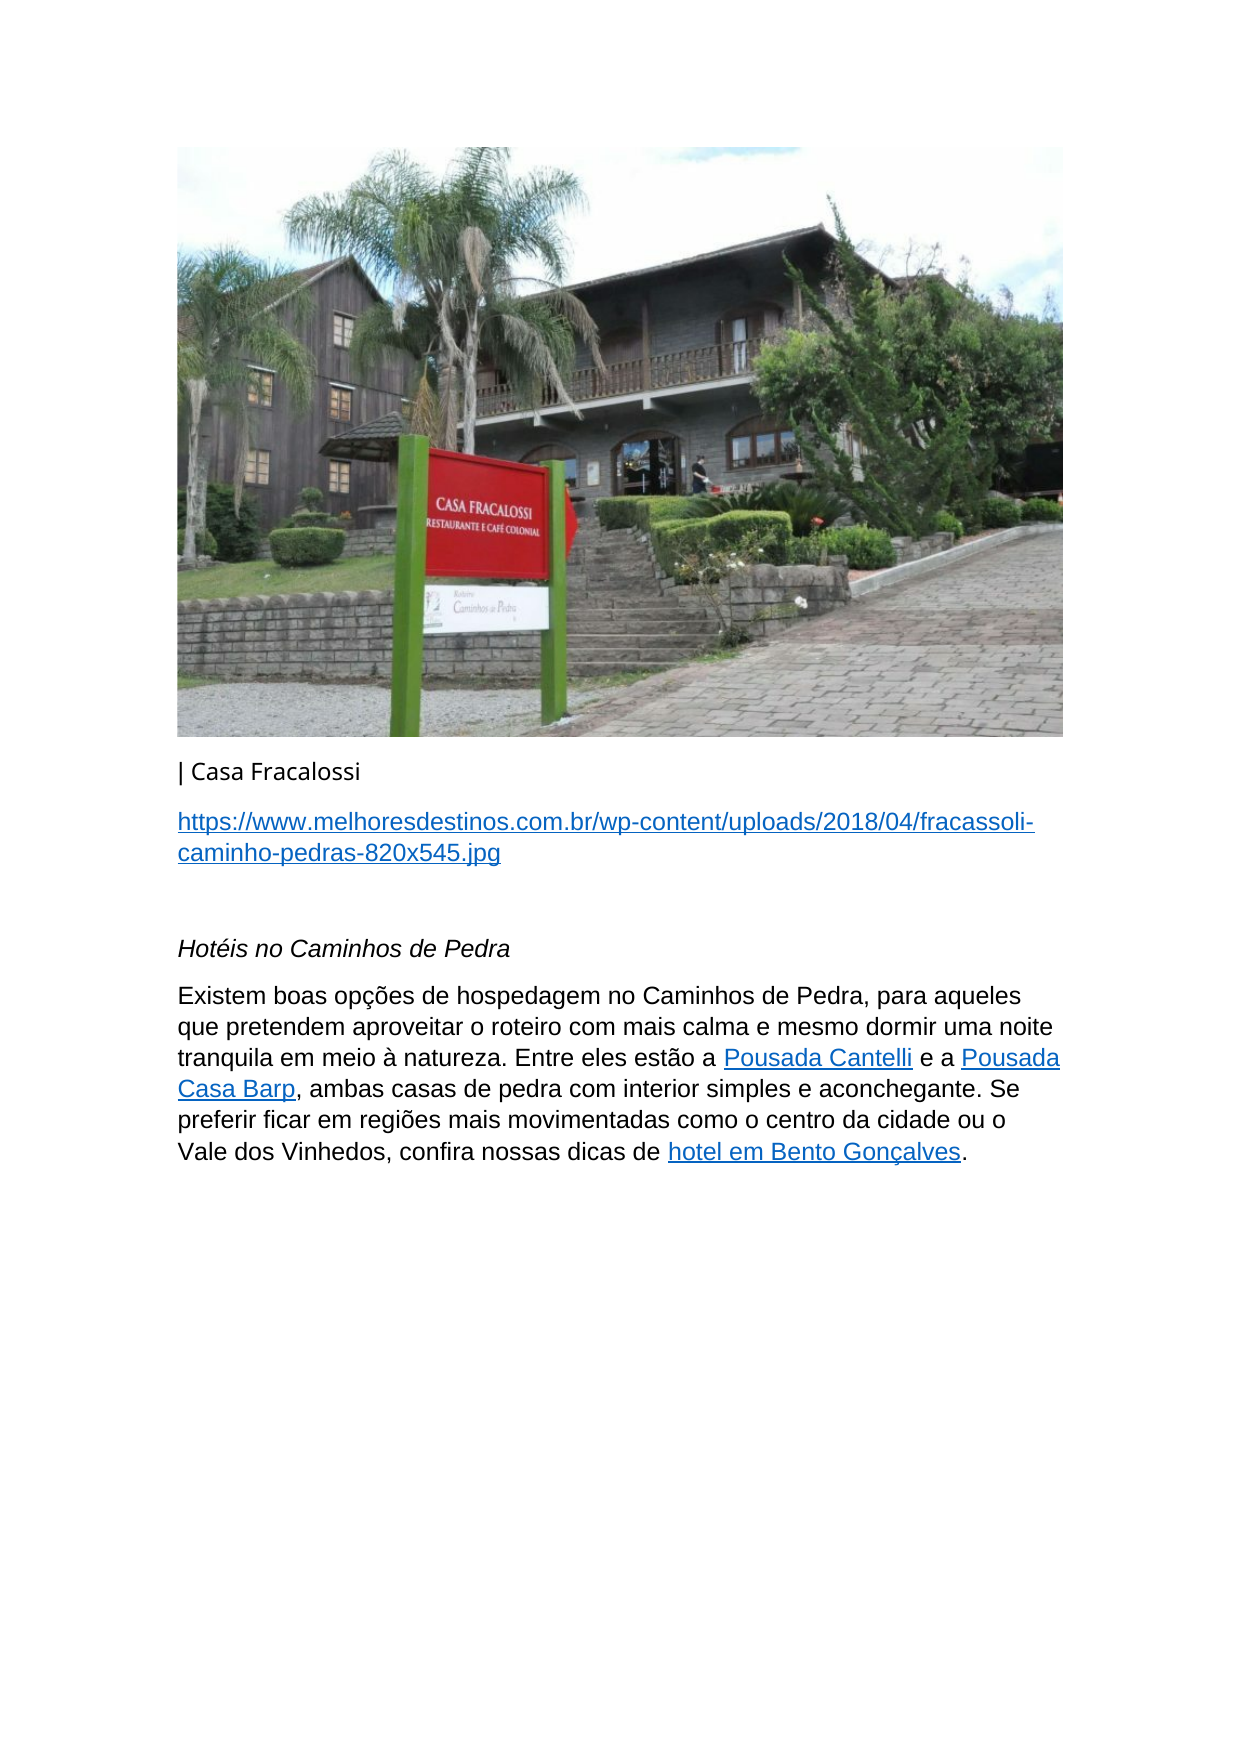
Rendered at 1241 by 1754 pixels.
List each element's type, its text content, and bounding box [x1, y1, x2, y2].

text Hotéis no Caminhos de Pedra [177, 933, 1063, 962]
text Existem boas opções de hospedagem no Caminhos de Pedra, para aqueles que pretendem aproveitar o roteiro com mais calma e mesmo dormir uma noite tranquila em meio à natureza. Entre eles estão a Pousada Cantelli e a Pousada Casa Barp, ambas casas de pedra com interior simples e aconchegante. Se preferir ficar em regiões mais movimentadas como o centro da cidade ou o Vale dos Vinhedos, confira nossas dicas de hotel em Bento Gonçalves. [177, 981, 1063, 1165]
picture [177, 147, 1063, 737]
text https://www.melhoresdestinos.com.br/wp-content/uploads/2018/04/fracassoli-caminho-pedras-820x545.jpg [177, 807, 1063, 867]
text | Casa Fracalossi [177, 755, 1063, 788]
